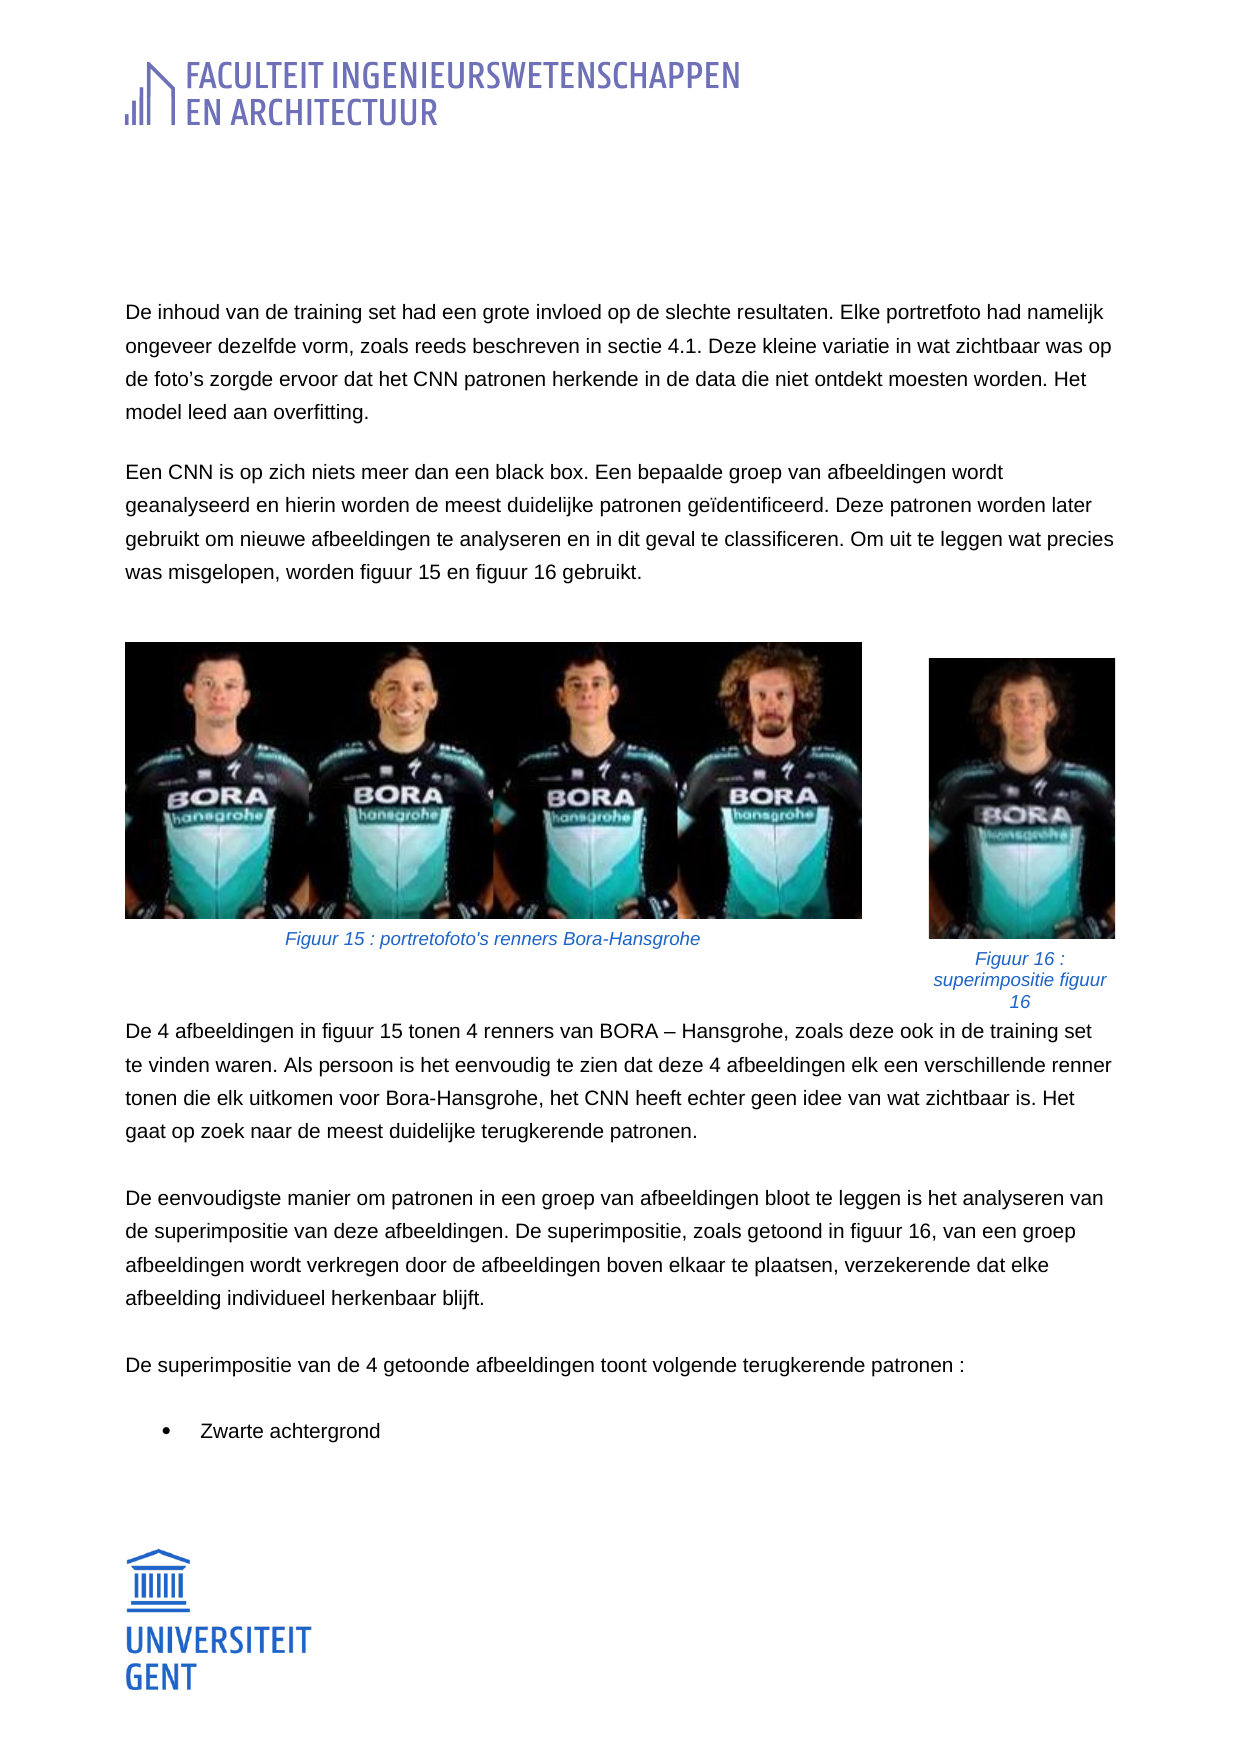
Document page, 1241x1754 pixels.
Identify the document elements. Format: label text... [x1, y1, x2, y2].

text De eenvoudigste manier om patronen in een groep van afbeeldingen bloot te leggen is het analyseren van de superimpositie van deze afbeeldingen. De superimpositie, zoals getoond in figuur 16, van een groep afbeeldingen wordt verkregen door de afbeeldingen boven elkaar te plaatsen, verzekerende dat elke afbeelding individueel herkenbaar blijft. [125, 1179, 1115, 1312]
picture [928, 658, 1116, 939]
picture [64, 1501, 378, 1752]
text Een CNN is op zich niets meer dan een black box. Een bepaalde groep van afbeeldingen wordt geanalyseerd en hierin worden de meest duidelijke patronen geïdentificeerd. Deze patronen worden later gebruikt om nieuwe afbeeldingen te analyseren en in dit geval te classificeren. Om uit te leggen wat precies was misgelopen, worden figuur 15 en figuur 16 gebruikt. [125, 453, 1115, 586]
list Zwarte achtergrond [163, 1412, 1115, 1446]
text De inhoud van de training set had een grote invloed op de slechte resultaten. Elke portretfoto had namelijk ongeveer dezelfde vorm, zoals reeds beschreven in sectie 4.1. Deze kleine variatie in wat zichtbaar was op de foto’s zorgde ervoor dat het CNN patronen herkende in de data die niet ontdekt moesten worden. Het model leed aan overfitting. [125, 293, 1115, 426]
text De superimpositie van de 4 getoonde afbeeldingen toont volgende terugkerende patronen : [125, 1346, 1115, 1379]
picture [62, 0, 815, 188]
picture [125, 642, 862, 919]
